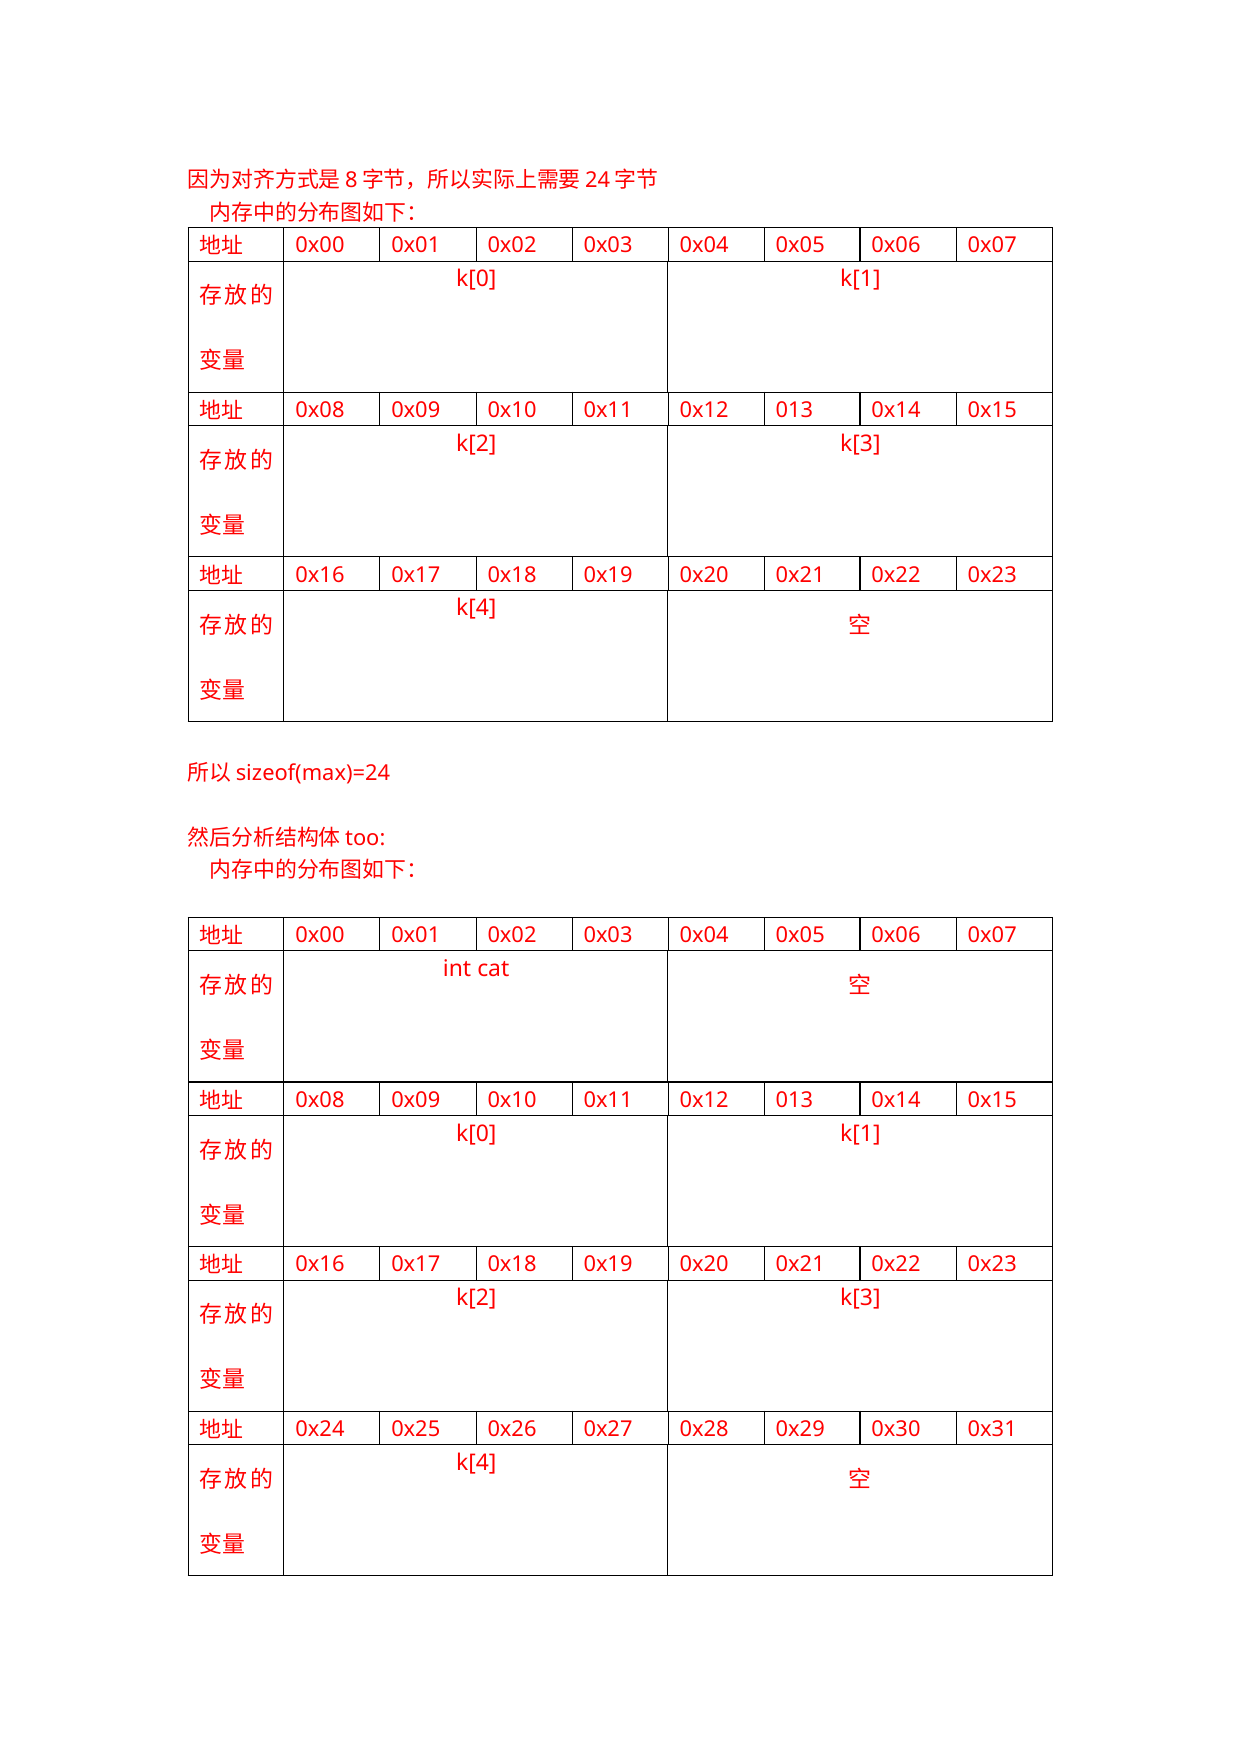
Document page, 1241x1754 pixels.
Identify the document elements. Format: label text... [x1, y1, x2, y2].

table_cell 空 [668, 951, 1052, 1081]
table_cell 0x12 [669, 393, 764, 425]
text 所以sizeof(max)=24 [187, 754, 1053, 787]
table_cell 013 [765, 1083, 859, 1115]
table_cell 0x18 [477, 557, 572, 590]
table_header 0x05 [765, 228, 859, 261]
table_header 0x07 [957, 228, 1052, 261]
table_cell 0x28 [669, 1412, 764, 1444]
table_cell k[2] [284, 1281, 667, 1411]
table_header 0x02 [477, 918, 572, 950]
table_cell 存放的变量 [189, 591, 283, 721]
table_cell 0x15 [957, 1083, 1052, 1115]
table_header 0x04 [669, 918, 764, 950]
table_cell 0x31 [957, 1412, 1052, 1444]
table_cell 存放的变量 [189, 951, 283, 1081]
table_header 0x01 [380, 918, 476, 950]
table_cell 0x15 [957, 393, 1052, 425]
table_cell 存放的变量 [189, 1116, 283, 1246]
table_cell 0x11 [573, 1083, 668, 1115]
table_cell 0x11 [573, 393, 668, 425]
table_cell 0x27 [573, 1412, 668, 1444]
table_cell 0x29 [765, 1412, 859, 1444]
table_cell 0x24 [284, 1412, 379, 1444]
table_cell k[0] [284, 1116, 667, 1246]
table_header 0x04 [669, 228, 764, 261]
text 内存中的分布图如下： [187, 194, 1053, 227]
table_cell k[1] [668, 262, 1052, 392]
table_cell 0x25 [380, 1412, 476, 1444]
table_cell 0x16 [284, 1247, 379, 1279]
table_cell 存放的变量 [189, 1445, 283, 1575]
table_header 地址 [189, 228, 283, 261]
table_cell 0x20 [669, 1247, 764, 1279]
table_header 0x06 [861, 918, 956, 950]
table_cell 0x10 [477, 393, 572, 425]
table_cell 地址 [189, 1247, 283, 1279]
table_cell 地址 [189, 557, 283, 590]
table_cell 地址 [189, 1083, 283, 1115]
table_cell k[4] [284, 591, 667, 721]
table_cell 0x22 [861, 1247, 956, 1279]
table_cell 0x20 [669, 557, 764, 590]
table_header 地址 [189, 918, 283, 950]
table_cell 0x17 [380, 1247, 476, 1279]
table_header 0x00 [284, 918, 379, 950]
text 内存中的分布图如下： [187, 852, 1053, 884]
table_cell 0x09 [380, 1083, 476, 1115]
table_cell 0x30 [861, 1412, 956, 1444]
table_header 0x07 [957, 918, 1052, 950]
table_cell 存放的变量 [189, 1281, 283, 1411]
table_cell 0x19 [573, 1247, 668, 1279]
table_cell 存放的变量 [189, 426, 283, 556]
table_cell 0x23 [957, 1247, 1052, 1279]
table_cell 0x22 [861, 557, 956, 590]
table_cell 0x08 [284, 393, 379, 425]
table_cell k[0] [284, 262, 667, 392]
table_cell 0x16 [284, 557, 379, 590]
table_cell 存放的变量 [189, 262, 283, 392]
table_header 0x06 [861, 228, 956, 261]
table_cell 0x23 [957, 557, 1052, 590]
table_cell 空 [668, 1445, 1052, 1575]
table_cell int cat [284, 951, 667, 1081]
table_cell 0x21 [765, 1247, 859, 1279]
table_cell k[1] [668, 1116, 1052, 1246]
table_cell 0x10 [477, 1083, 572, 1115]
table_cell k[2] [284, 426, 667, 556]
table_cell k[3] [668, 426, 1052, 556]
table_header 0x02 [477, 228, 572, 261]
table_cell 0x12 [669, 1083, 764, 1115]
table_header 0x01 [380, 228, 476, 261]
text 因为对齐方式是8字节，所以实际上需要24字节 [187, 162, 1053, 194]
table_cell 0x19 [573, 557, 668, 590]
table_cell 013 [765, 393, 859, 425]
table_cell k[4] [284, 1445, 667, 1575]
table_cell 空 [668, 591, 1052, 721]
table_cell 0x09 [380, 393, 476, 425]
table_cell 0x26 [477, 1412, 572, 1444]
table_cell 0x17 [380, 557, 476, 590]
table_cell 地址 [189, 1412, 283, 1444]
text 然后分析结构体too: [187, 819, 1053, 852]
table_cell 地址 [189, 393, 283, 425]
table_cell 0x18 [477, 1247, 572, 1279]
table_cell 0x21 [765, 557, 859, 590]
table_cell 0x14 [861, 393, 956, 425]
table_cell k[3] [668, 1281, 1052, 1411]
table_cell 0x08 [284, 1083, 379, 1115]
table_header 0x03 [573, 918, 668, 950]
table_cell 0x14 [861, 1083, 956, 1115]
table_header 0x05 [765, 918, 859, 950]
table_header 0x03 [573, 228, 668, 261]
table_header 0x00 [284, 228, 379, 261]
